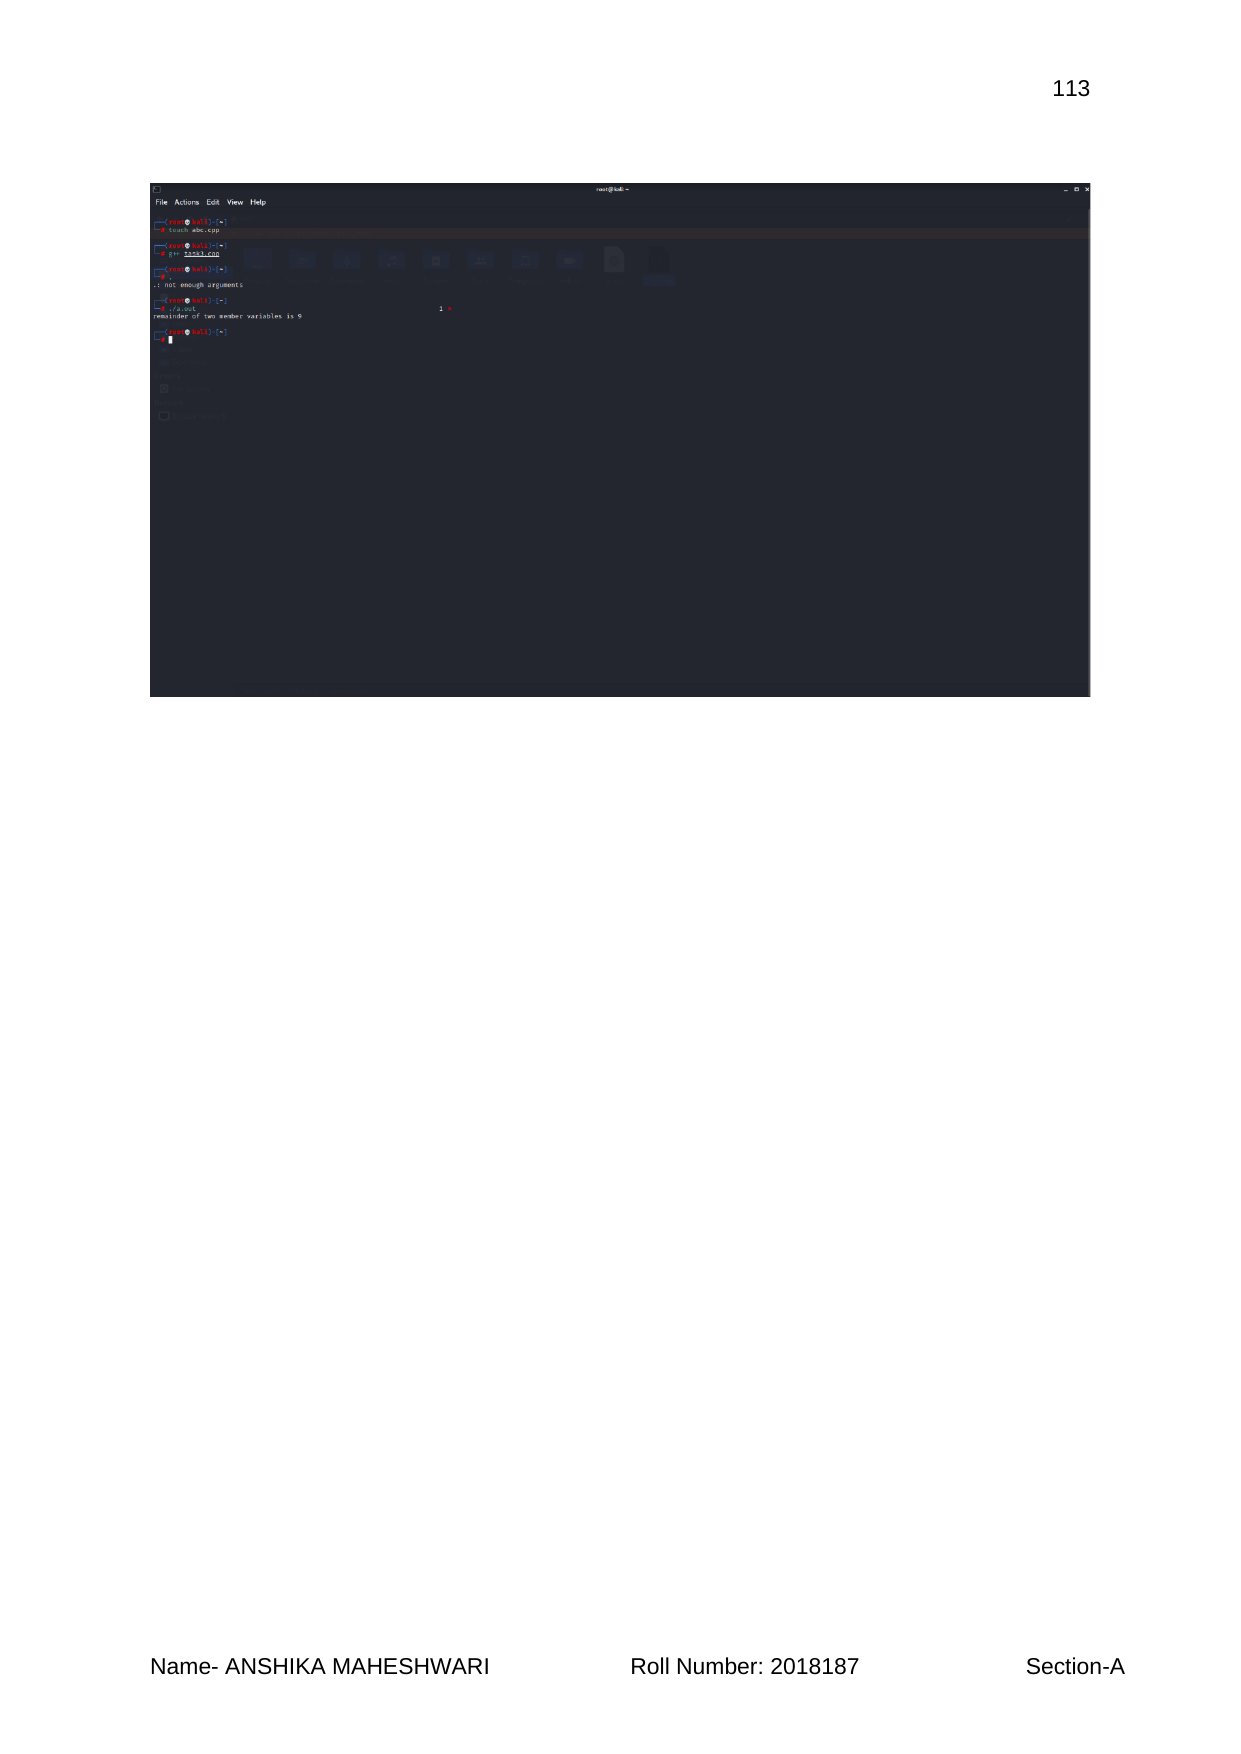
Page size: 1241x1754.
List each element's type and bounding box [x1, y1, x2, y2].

picture [150, 183, 1091, 697]
